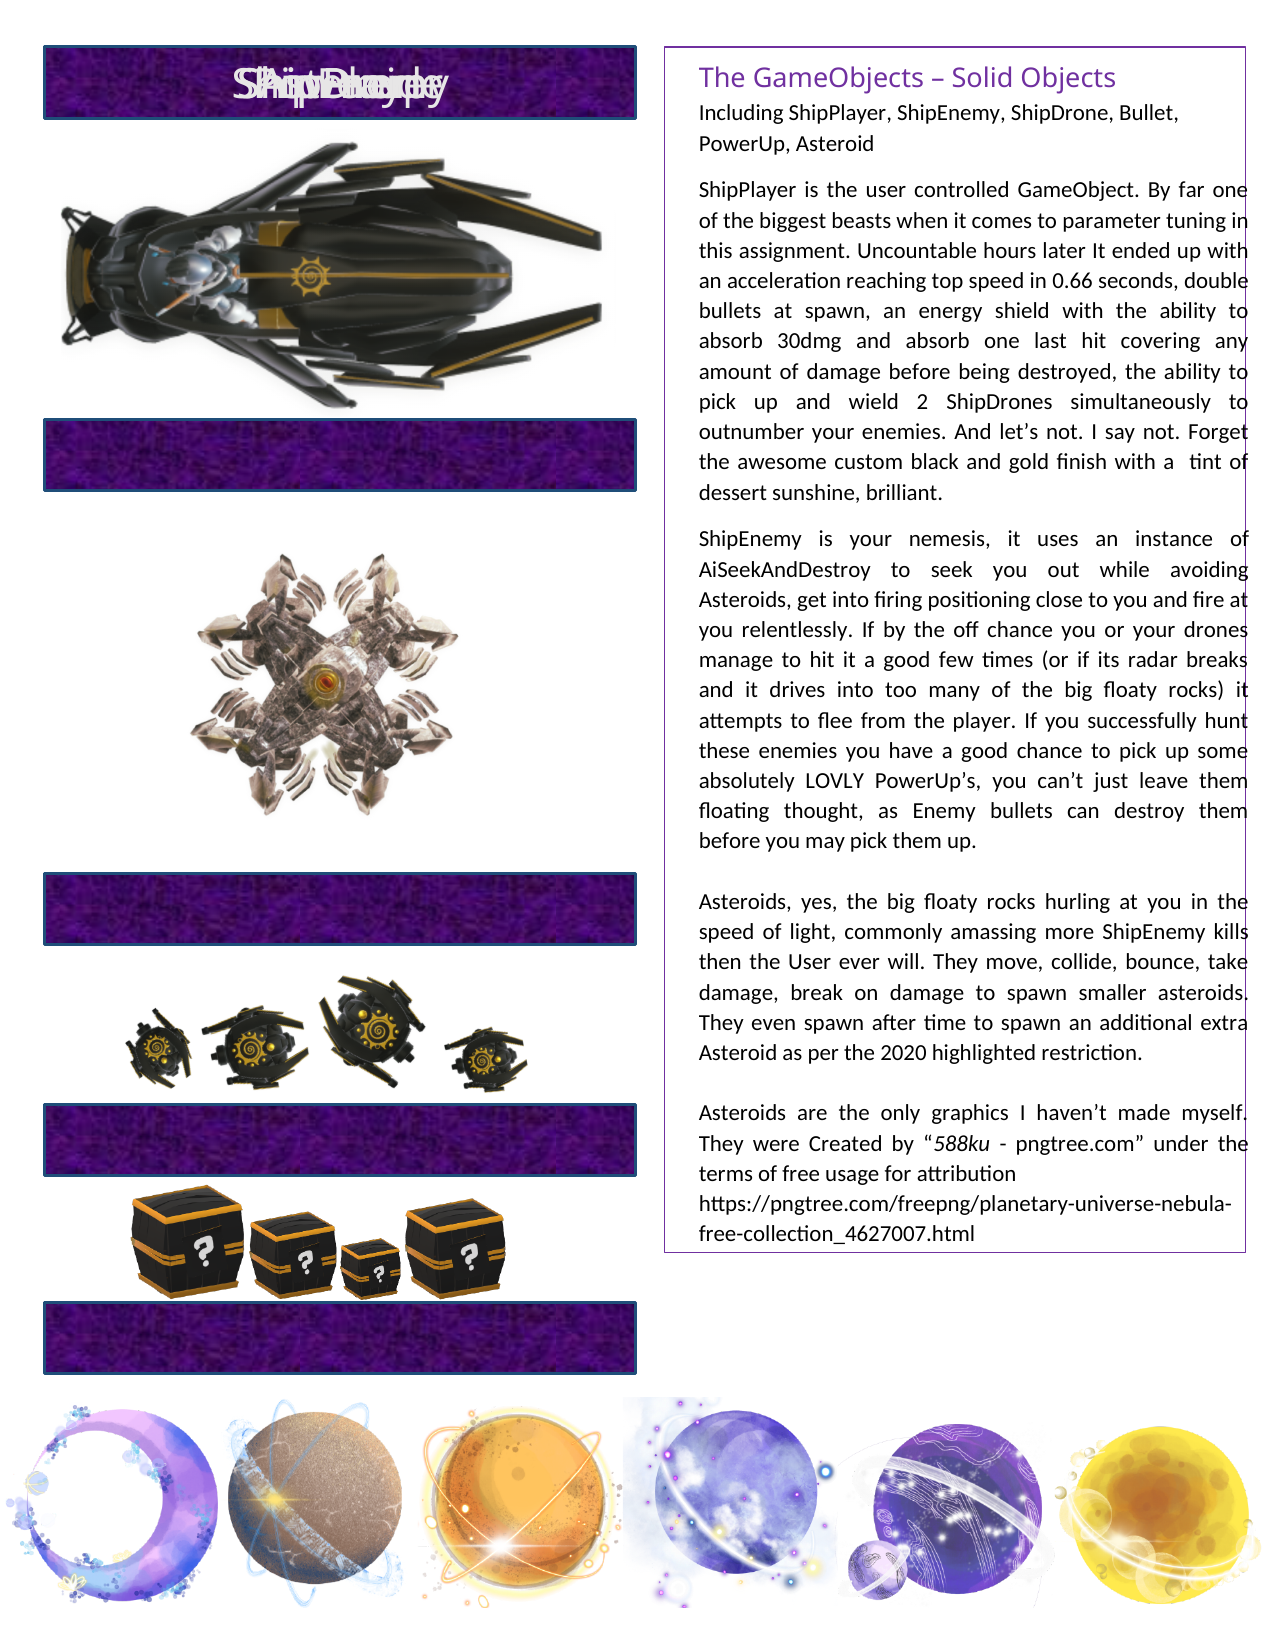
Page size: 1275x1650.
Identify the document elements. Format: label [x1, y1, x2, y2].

picture [61, 129, 615, 416]
picture [138, 497, 512, 871]
picture [46, 1106, 634, 1174]
picture [46, 421, 634, 489]
table_header [6, 47, 649, 1396]
picture [110, 952, 532, 1101]
picture [46, 1304, 634, 1372]
picture [0, 1396, 1262, 1608]
picture [127, 1181, 508, 1301]
picture [46, 875, 634, 943]
table_header [650, 47, 1275, 1396]
picture [46, 48, 634, 117]
